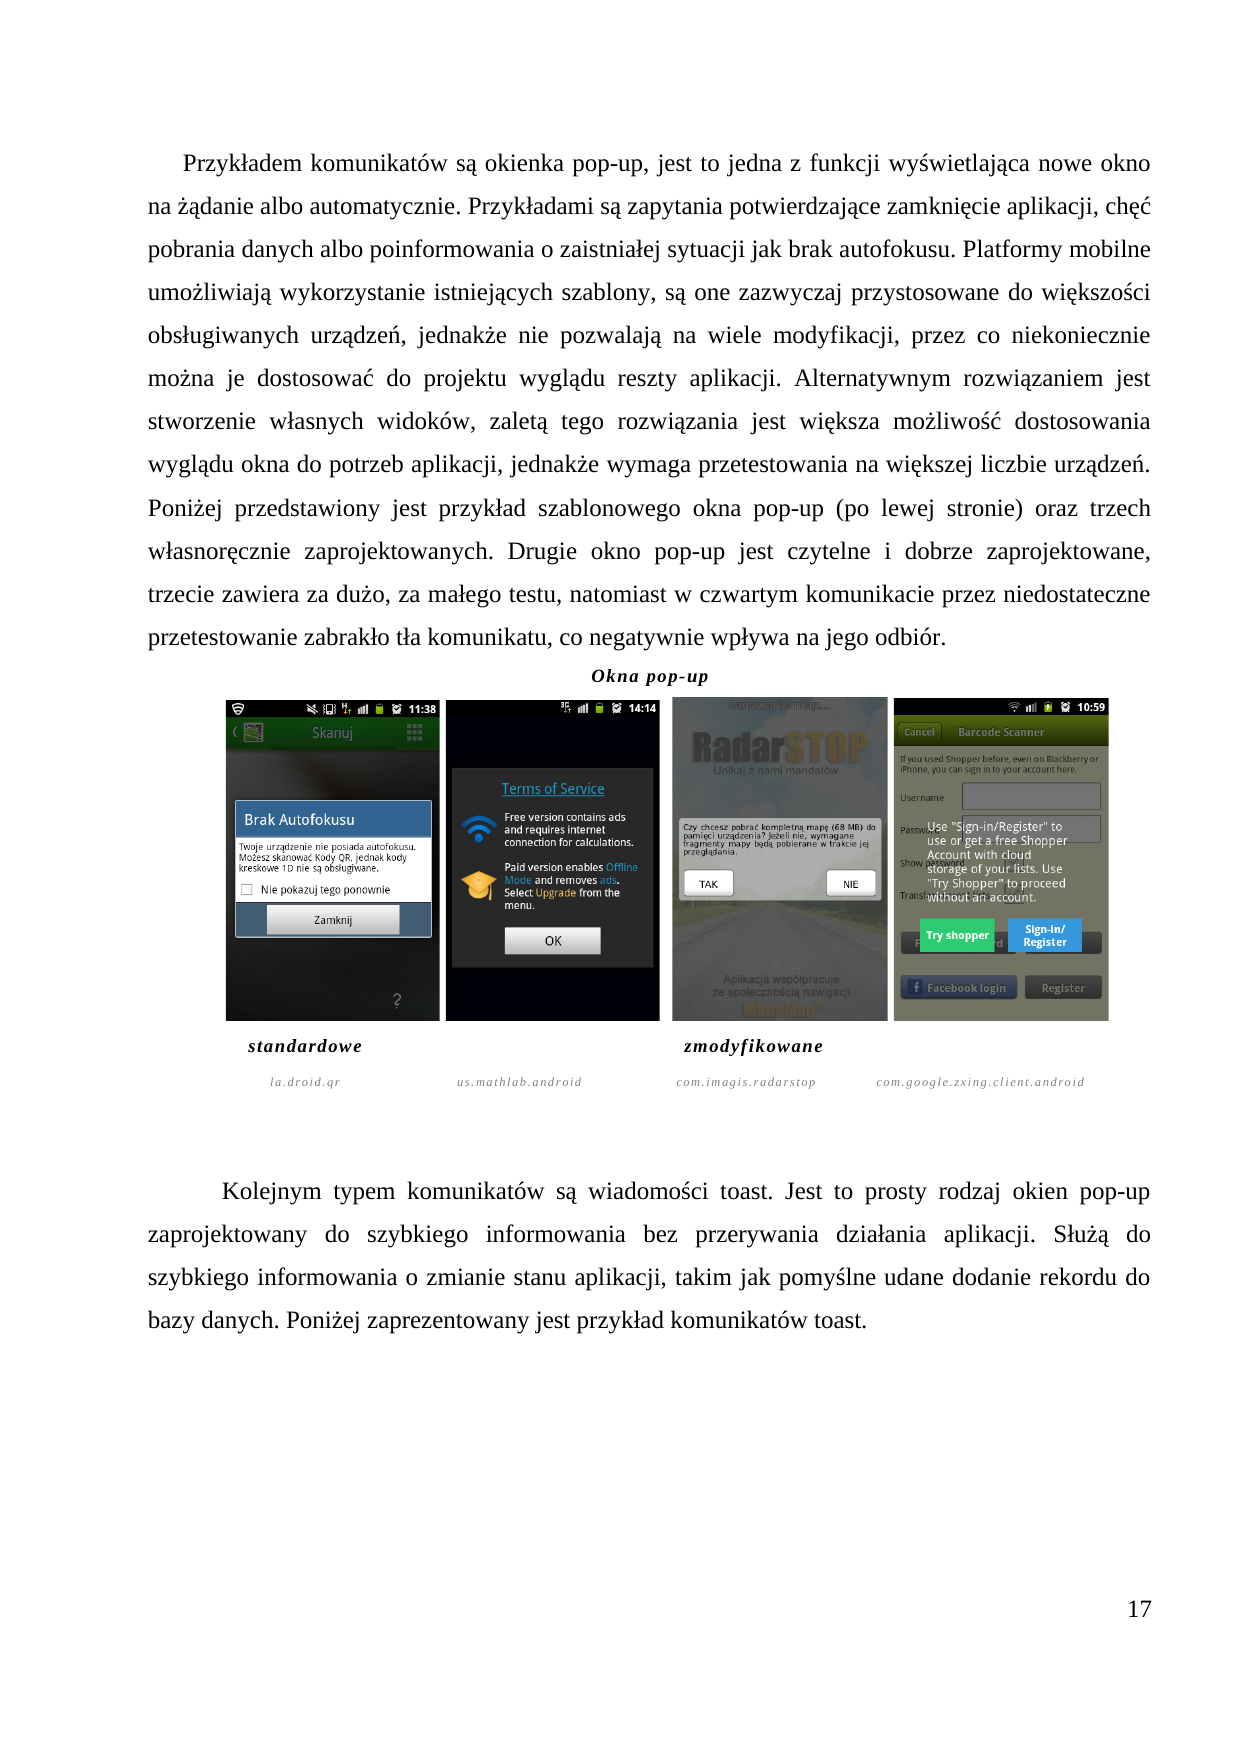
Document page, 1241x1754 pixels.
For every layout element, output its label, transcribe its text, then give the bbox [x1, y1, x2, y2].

picture [445, 700, 660, 1021]
text Kolejnym typem komunikatów są wiadomości toast. Jest to prosty rodzaj okien pop-up zaprojektowany do szybkiego informowania bez przerywania działania aplikacji. Służą do szybkiego informowania o zmianie stanu aplikacji, takim jak pomyślne udane dodanie rekordu do bazy danych. Poniżej zaprezentowany jest przykład komunikatów toast. [148, 1176, 1152, 1334]
table_cell us.mathlab.android [403, 1075, 635, 1100]
table_header zmodyfikowane [403, 1035, 1104, 1075]
text Przykładem komunikatów są okienka pop-up, jest to jedna z funkcji wyświetlająca nowe okno na żądanie albo automatycznie. Przykładami są zapytania potwierdzające zamknięcie aplikacji, chęć pobrania danych albo poinformowania o zaistniałej sytuacji jak brak autofokusu. Platformy mobilne umożliwiają wykorzystanie istniejących szablony, są one zazwyczaj przystosowane do większości obsługiwanych urządzeń, jednakże nie pozwalają na wiele modyfikacji, przez co niekoniecznie można je dostosować do projektu wyglądu reszty aplikacji. Alternatywnym rozwiązaniem jest stworzenie własnych widoków, zaletą tego rozwiązania jest większa możliwość dostosowania wyglądu okna do potrzeb aplikacji, jednakże wymaga przetestowania na większej liczbie urządzeń. Poniżej przedstawiony jest przykład szablonowego okna pop-up (po lewej stronie) oraz trzech własnoręcznie zaprojektowanych. Drugie okno pop-up jest czytelne i dobrze zaprojektowane, trzecie zawiera za dużo, za małego testu, natomiast w czwartym komunikacie przez niedostateczne przetestowanie zabrakło tła komunikatu, co negatywnie wpływa na jego odbiór. [148, 148, 1152, 651]
subtitle Okna pop-up [148, 665, 1152, 687]
picture [672, 697, 888, 1021]
picture [225, 700, 440, 1021]
table_cell la.droid.qr [207, 1075, 403, 1100]
table_cell com.imagis.radarstop [635, 1075, 856, 1100]
picture [893, 698, 1109, 1021]
table_header standardowe [207, 1035, 403, 1075]
table_cell com.google.zxing.client.android [856, 1075, 1104, 1100]
